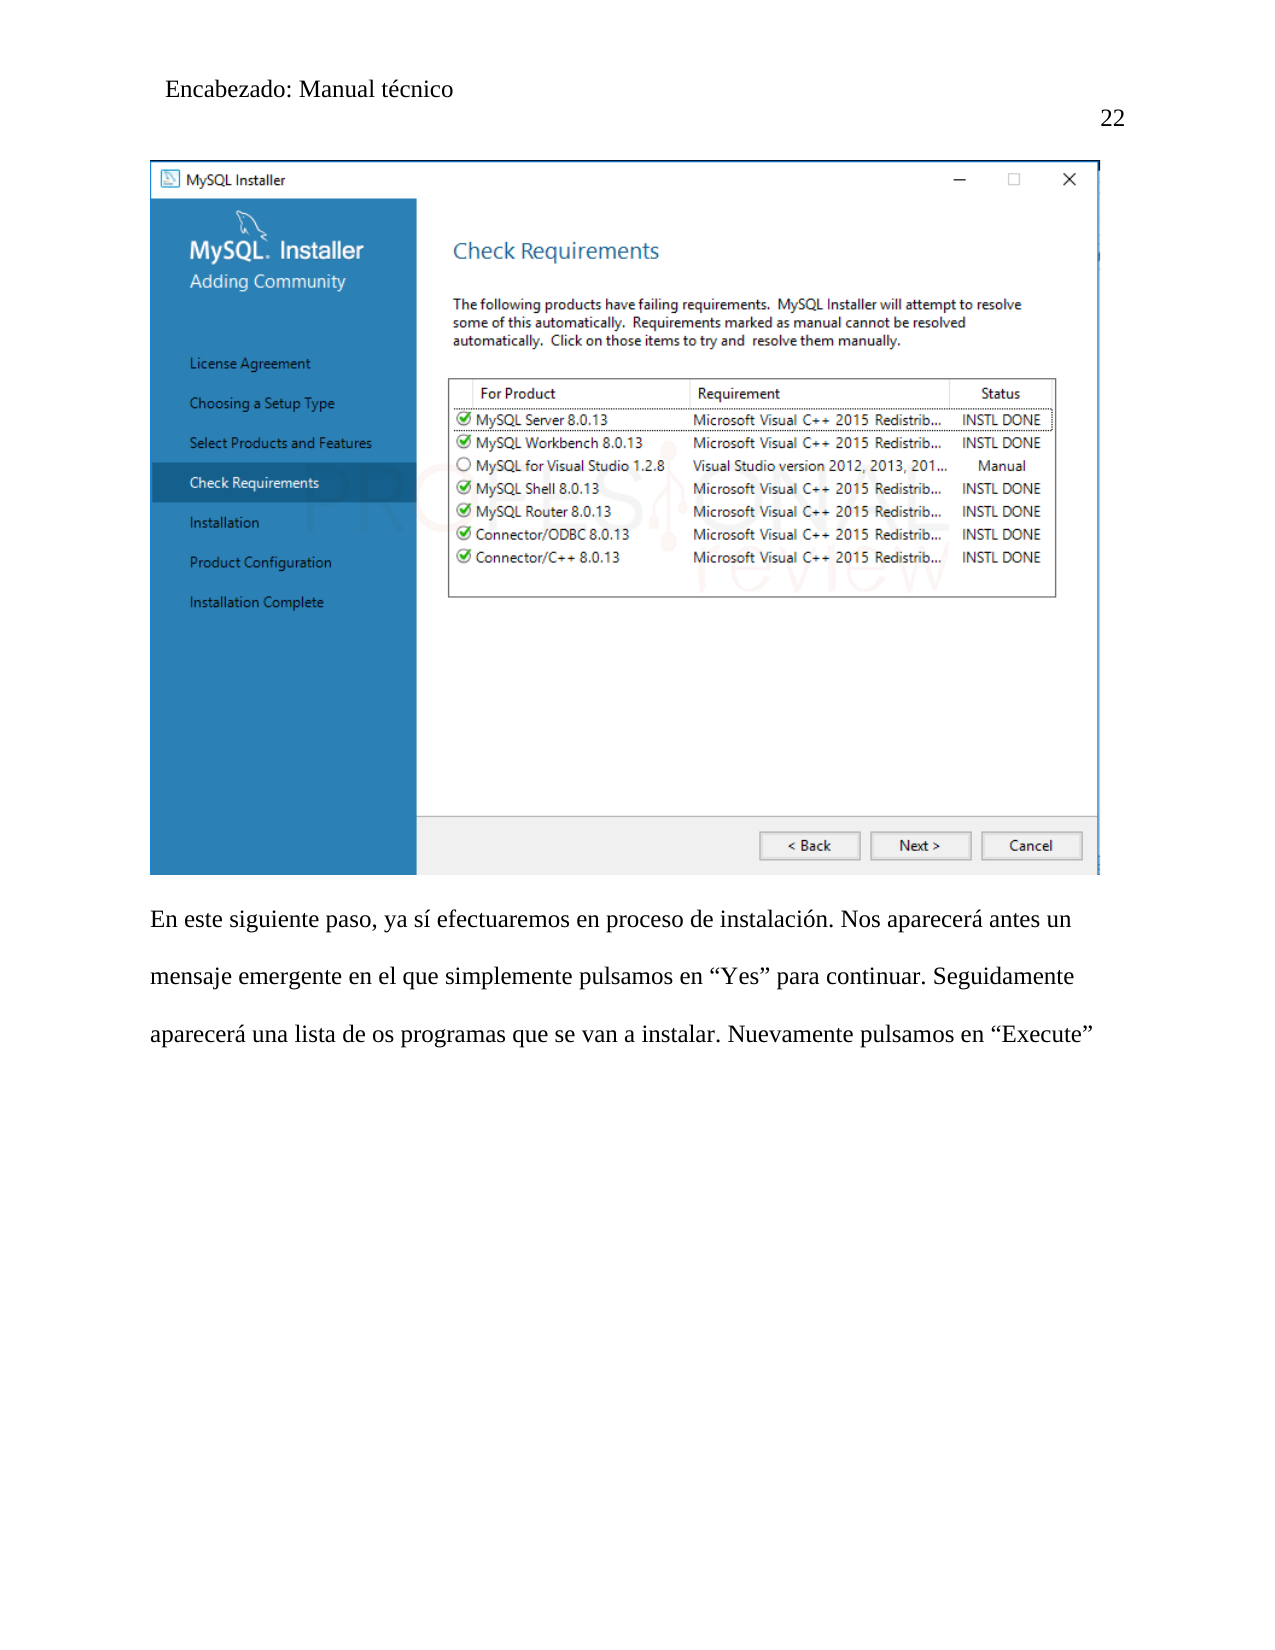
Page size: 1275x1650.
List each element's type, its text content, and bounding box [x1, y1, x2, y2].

picture [150, 160, 1100, 875]
text En este siguiente paso, ya sí efectuaremos en proceso de instalación. Nos aparecerá antes un mensaje emergente en el que simplemente pulsamos en “Yes” para continuar. Seguidamente aparecerá una lista de os programas que se van a instalar. Nuevamente pulsamos en “Execute” [150, 904, 1125, 1047]
